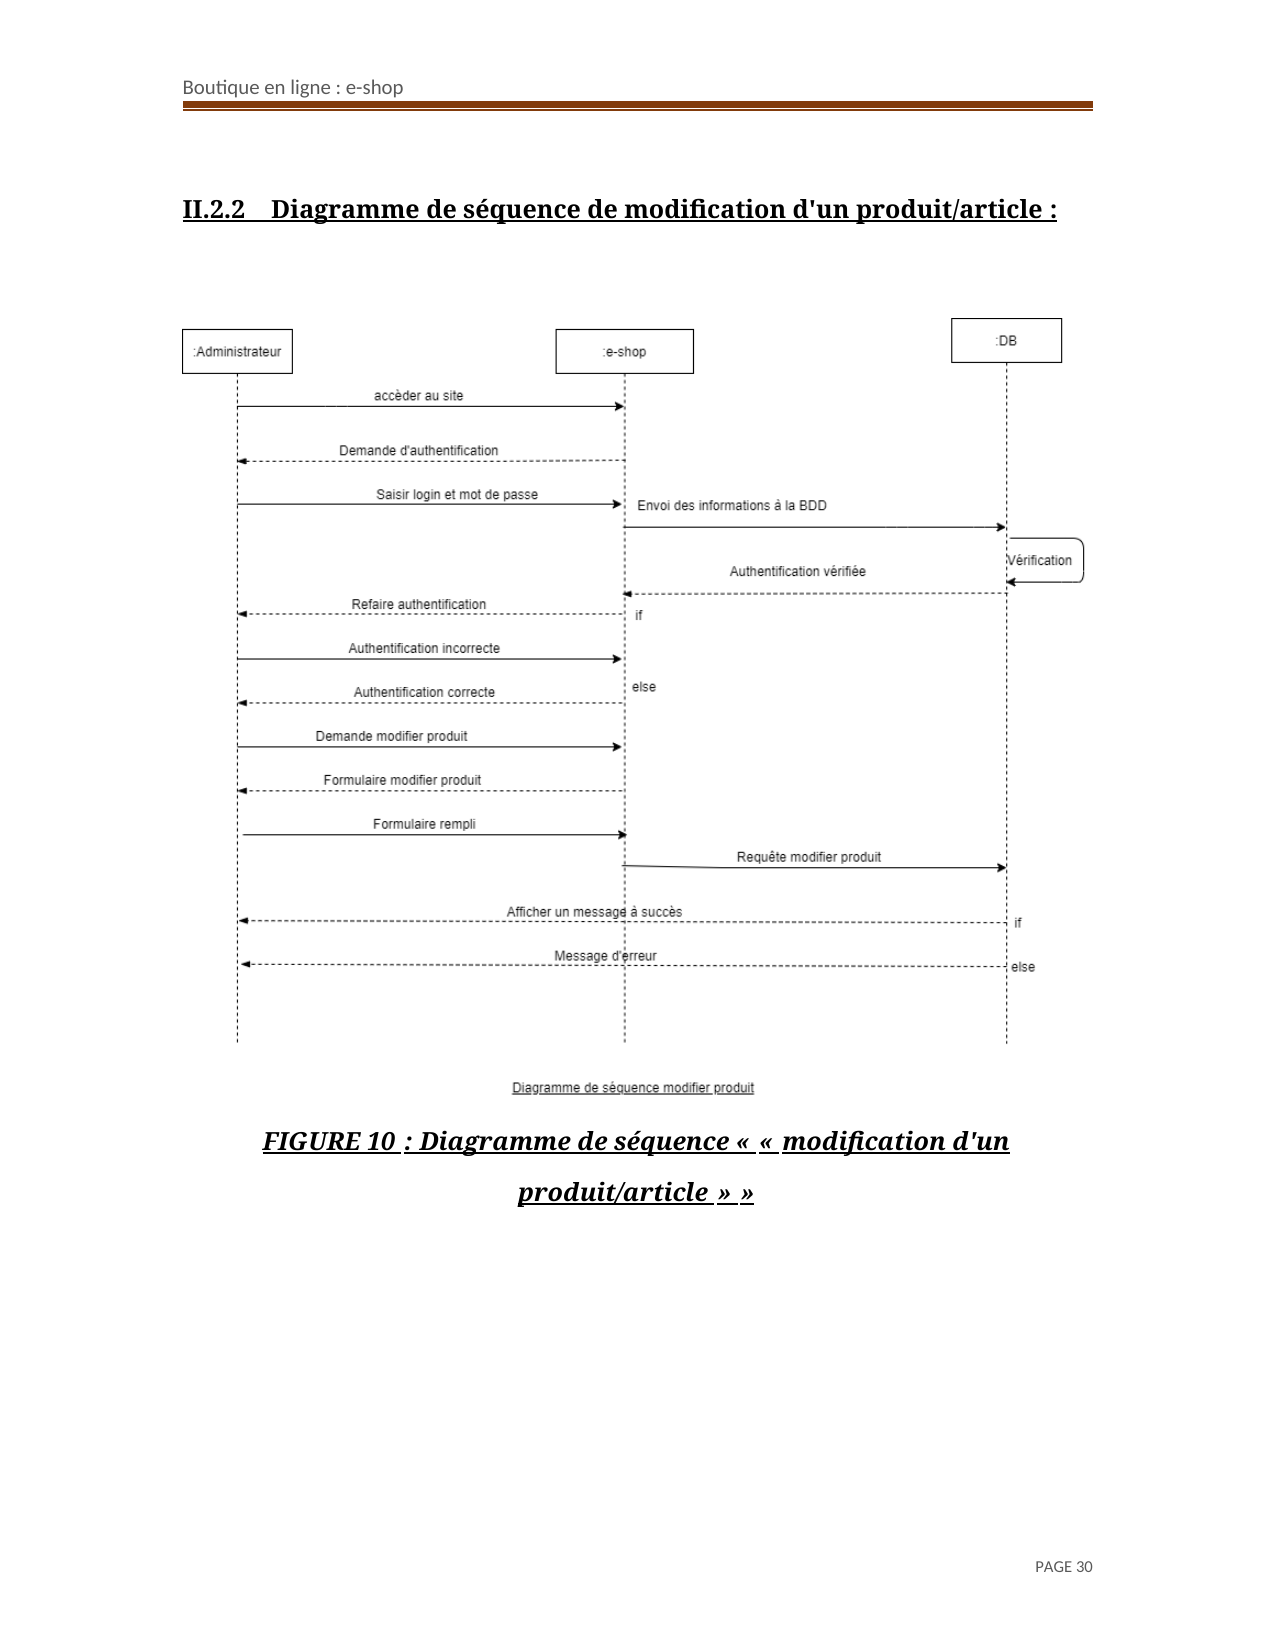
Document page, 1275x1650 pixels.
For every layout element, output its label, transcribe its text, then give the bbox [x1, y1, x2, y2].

text FIGURE 10 : Diagramme de séquence « « modification d'un produit/article » » [182, 1124, 1093, 1209]
picture [182, 318, 1093, 1099]
text II.2.2 Diagramme de séquence de modification d'un produit/article : [182, 191, 1093, 225]
